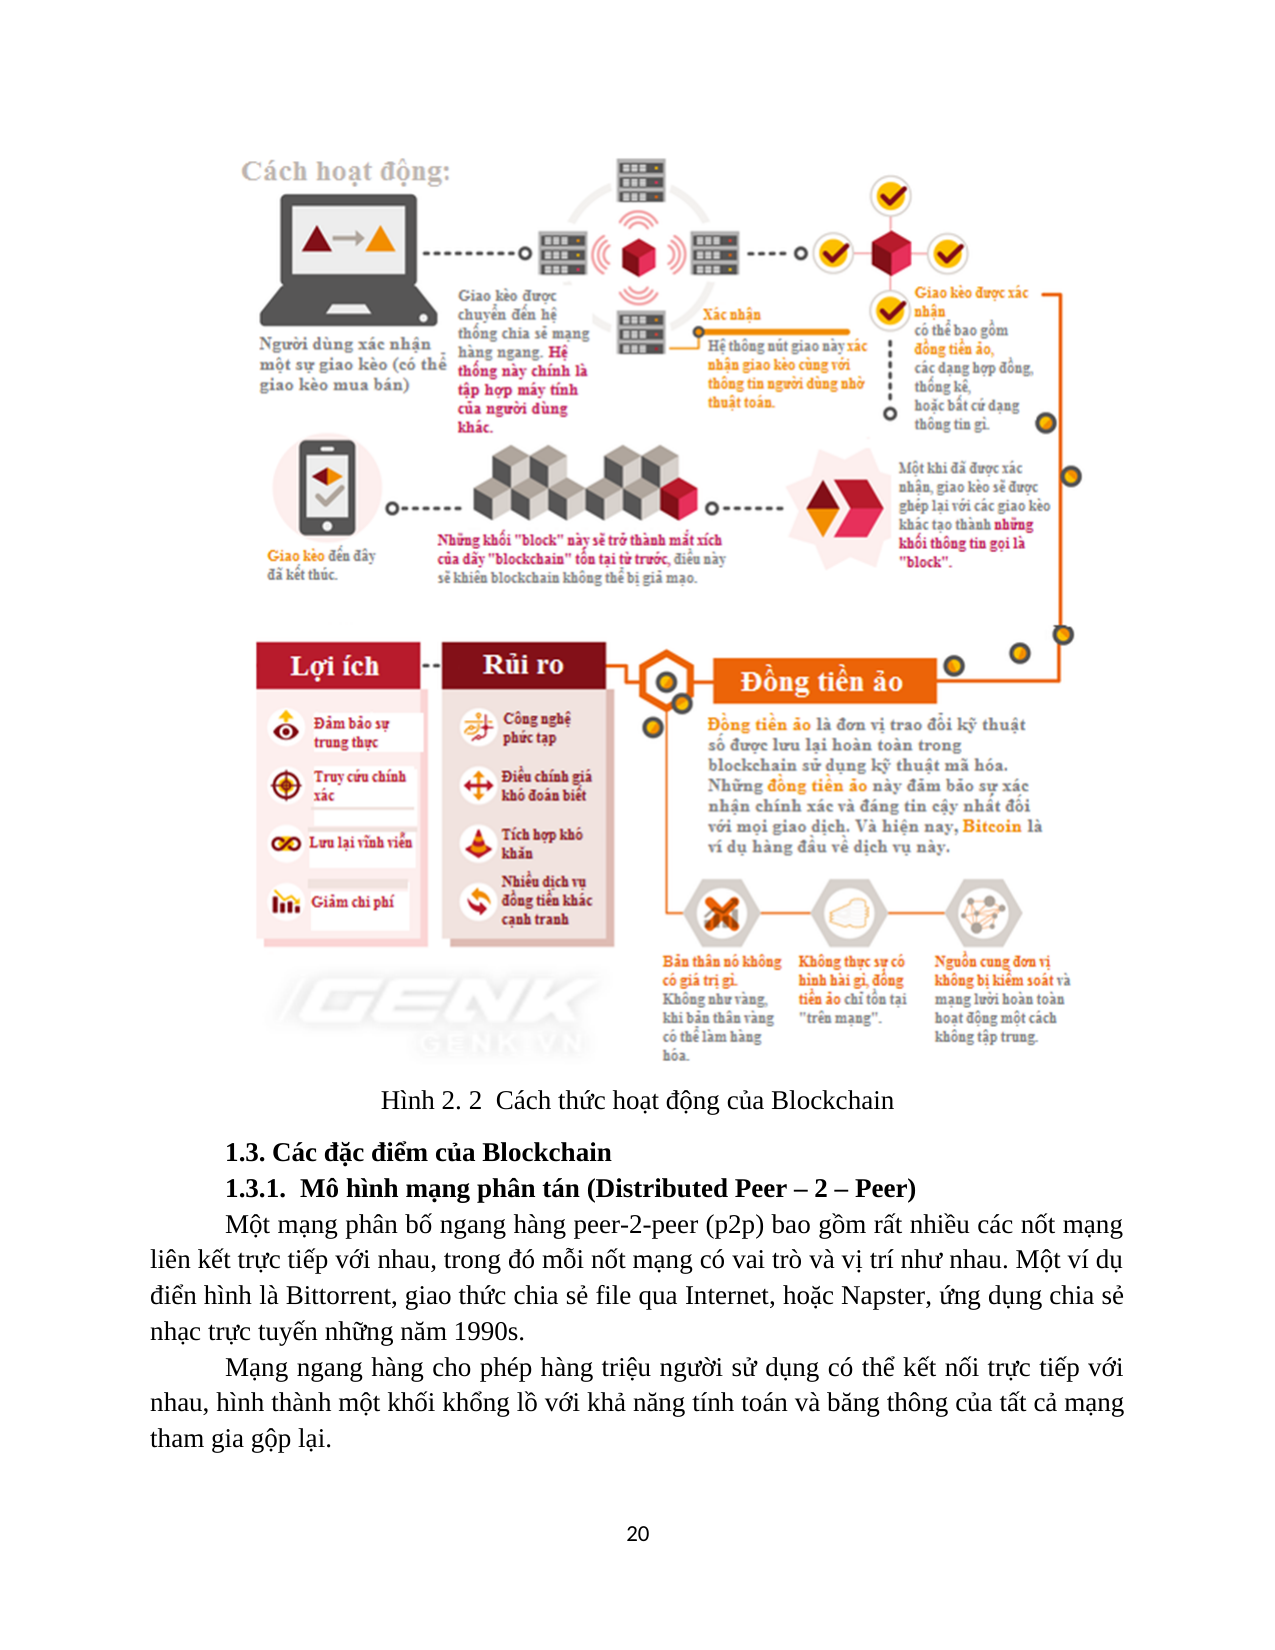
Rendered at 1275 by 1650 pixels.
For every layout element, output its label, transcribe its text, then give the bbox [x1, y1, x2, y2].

text Hình 2. 2 Cách thức hoạt động của Blockchain [150, 1084, 1125, 1115]
list Các đặc điểm của Blockchain [225, 1136, 1125, 1167]
picture [225, 150, 1099, 1080]
list Mô hình mạng phân tán (Distributed Peer – 2 – Peer) [225, 1172, 1125, 1203]
text Một mạng phân bố ngang hàng peer-2-peer (p2p) bao gồm rất nhiều các nốt mạng liên kết trực tiếp với nhau, trong đó mỗi nốt mạng có vai trò và vị trí như nhau. Một ví dụ điển hình là Bittorrent, giao thức chia sẻ file qua Internet, hoặc Napster, ứng dụng chia sẻ nhạc trực tuyến những năm 1990s. [150, 1208, 1125, 1346]
text Mạng ngang hàng cho phép hàng triệu người sử dụng có thể kết nối trực tiếp với nhau, hình thành một khối khổng lồ với khả năng tính toán và băng thông của tất cả mạng tham gia gộp lại. [150, 1351, 1125, 1453]
